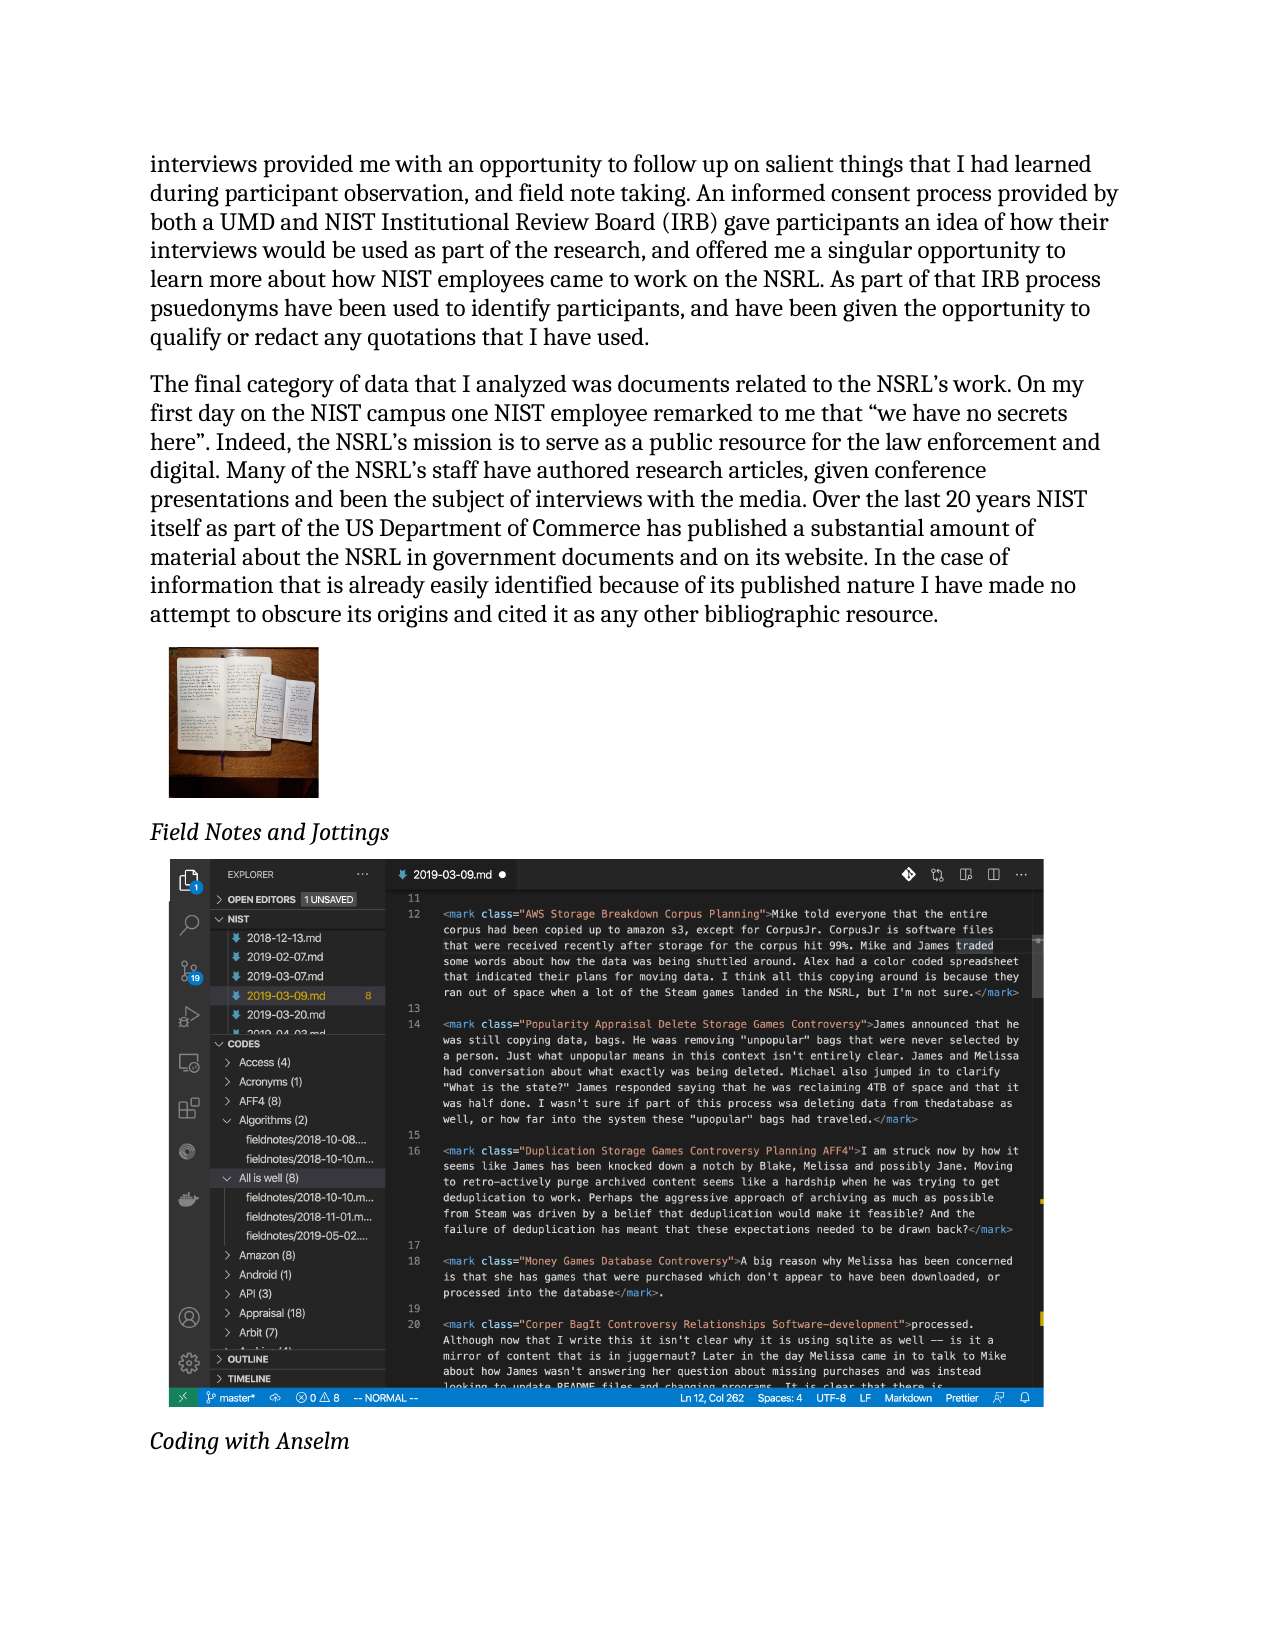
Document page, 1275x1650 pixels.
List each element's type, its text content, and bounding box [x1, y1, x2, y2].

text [150, 150, 1125, 351]
text Coding with Anselm [150, 1427, 1125, 1456]
picture [168, 647, 319, 798]
text The final category of data that I analyzed was documents related to the NSRL’s work. On my first day on the NIST campus one NIST employee remarked to me that “we have no secrets here”. Indeed, the NSRL’s mission is to serve as a public resource for the law enforcement and digital. Many of the NSRL’s staff have authored research articles, given conference presentations and been the subject of interviews with the media. Over the last 20 years NIST itself as part of the US Department of Commerce has published a substantial amount of material about the NSRL in government documents and on its website. In the case of information that is already easily identified because of its published nature I have made no attempt to obscure its origins and cited it as any other bibliographic resource. [150, 370, 1125, 629]
text Field Notes and Jottings [150, 818, 1125, 847]
picture [168, 859, 1044, 1407]
